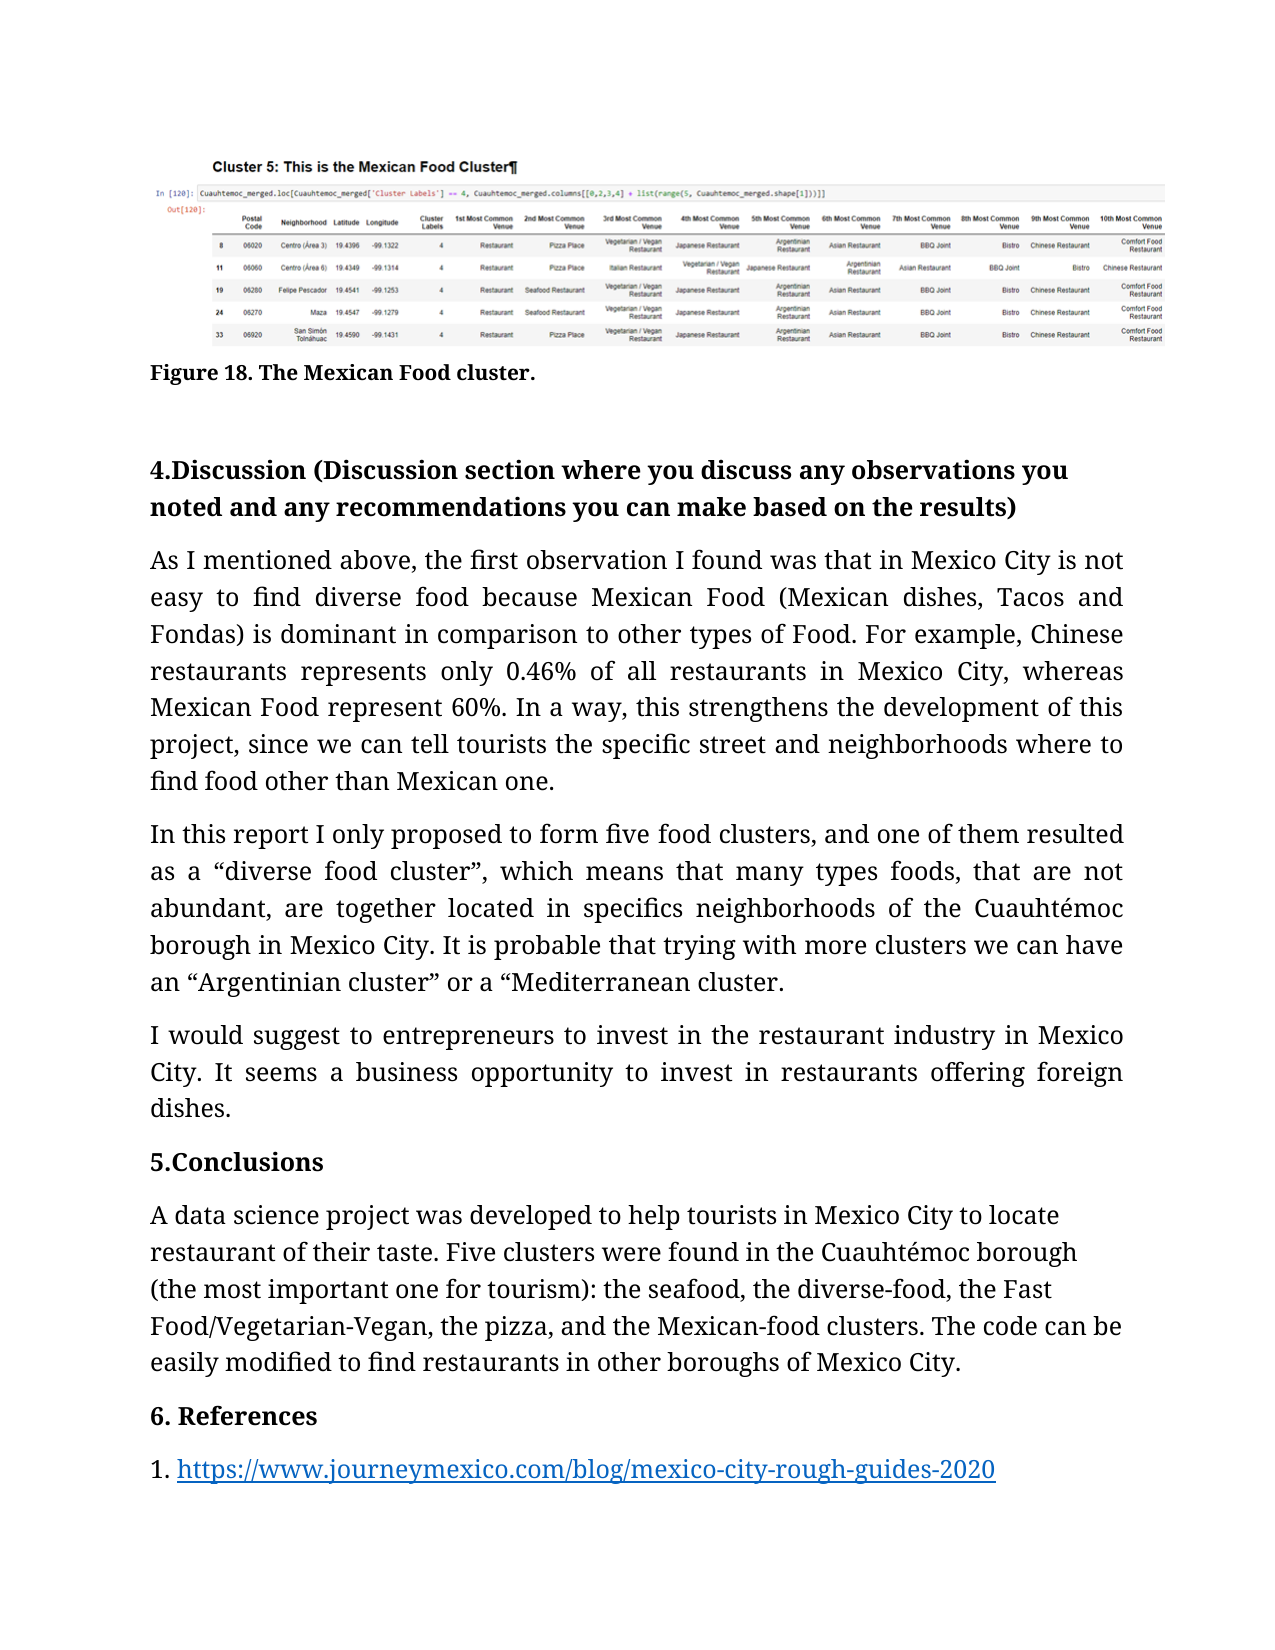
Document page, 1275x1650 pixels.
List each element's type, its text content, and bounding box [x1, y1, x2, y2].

text 5.Conclusions [150, 1144, 1125, 1179]
text 1. https://www.journeymexico.com/blog/mexico-city-rough-guides-2020 [150, 1452, 1125, 1486]
text 6. References [150, 1398, 1125, 1433]
text A data science project was developed to help tourists in Mexico City to locate restaurant of their taste. Five clusters were found in the Cuauhtémoc borough (the most important one for tourism): the seafood, the diverse-food, the Fast Food/Vegetarian-Vegan, the pizza, and the Mexican-food clusters. The code can be easily modified to find restaurants in other boroughs of Mexico City. [150, 1198, 1125, 1379]
text I would suggest to entrepreneurs to invest in the restaurant industry in Mexico City. It seems a business opportunity to invest in restaurants offering foreign dishes. [150, 1018, 1125, 1125]
text In this report I only proposed to form five food clusters, and one of them resulted as a “diverse food cluster”, which means that many types foods, that are not abundant, are together located in specifics neighborhoods of the Cuauhtémoc borough in Mexico City. It is probable that trying with more clusters we can have an “Argentinian cluster” or a “Mediterranean cluster. [150, 817, 1125, 998]
text 4.Discussion (Discussion section where you discuss any observations you noted and any recommendations you can make based on the results) [150, 453, 1125, 524]
text Figure 18. The Mexican Food cluster. [150, 358, 1125, 387]
text As I mentioned above, the first observation I found was that in Mexico City is not easy to find diverse food because Mexican Food (Mexican dishes, Tacos and Fondas) is dominant in comparison to other types of Food. For example, Chinese restaurants represents only 0.46% of all restaurants in Mexico City, whereas Mexican Food represent 60%. In a way, this strengthens the development of this project, since we can tell tourists the specific street and neighborhoods where to find food other than Mexican one. [150, 543, 1125, 798]
picture [150, 150, 1165, 356]
